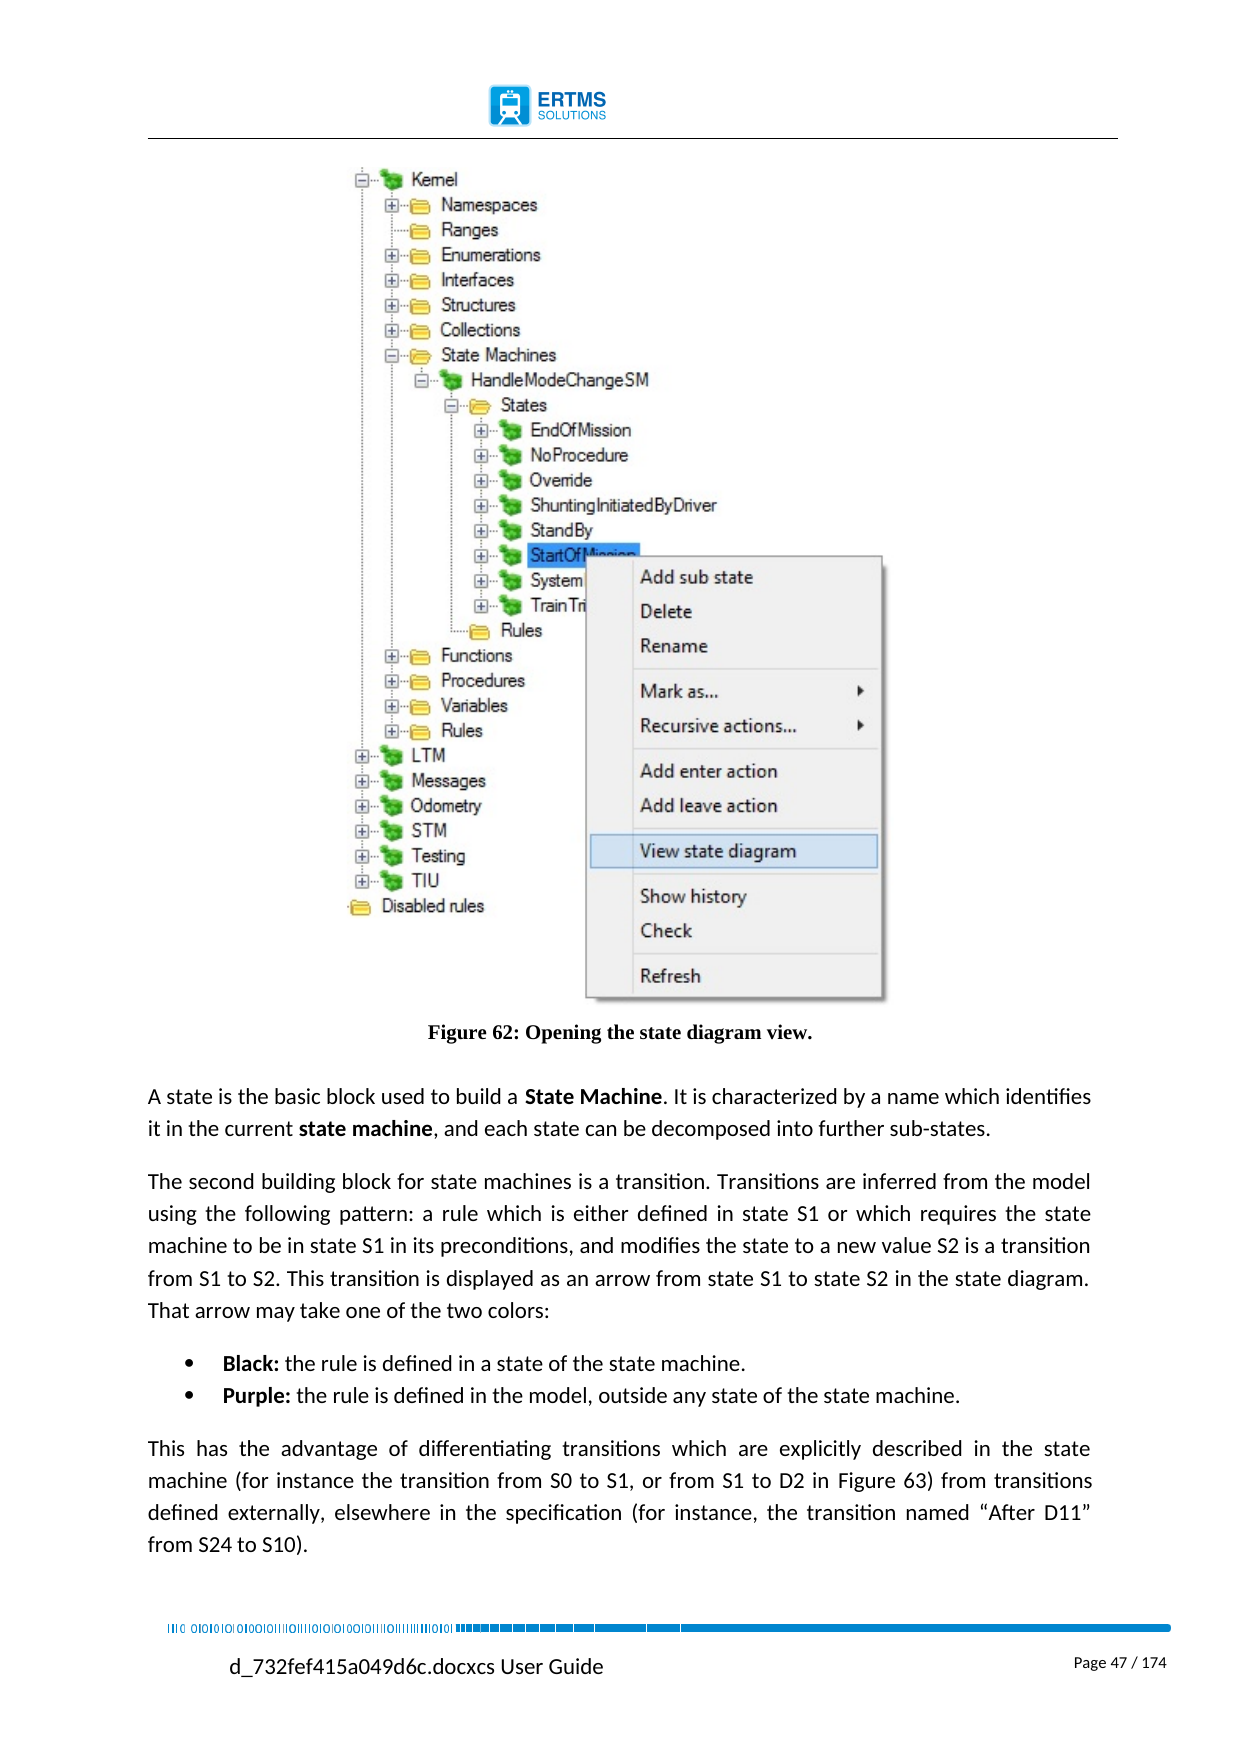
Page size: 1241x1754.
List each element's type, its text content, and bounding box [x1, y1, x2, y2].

picture [477, 73, 617, 138]
text Figure 62: Opening the state diagram view. [148, 1020, 1093, 1044]
list Black: the rule is defined in a state of the state machine. [185, 1349, 1093, 1377]
picture [346, 167, 894, 1008]
text The second building block for state machines is a transition. Transitions are inferred from the model using the following pattern: a rule which is either defined in state S1 or which requires the state machine to be in state S1 in its preconditions, and modifies the state to a new value S2 is a transition from S1 to S2. This transition is displayed as an arrow from state S1 to state S2 in the state diagram. That arrow may take one of the two colors: [148, 1167, 1093, 1324]
text A state is the basic block used to build a State Machine. It is characterized by a name which identifies it in the current state machine, and each state can be decomposed into further sub-states. [148, 1082, 1093, 1142]
text This has the advantage of differentiating transitions which are explicitly described in the state machine (for instance the transition from S0 to S1, or from S1 to D2 in Figure 63) from transitions defined externally, elsewhere in the specification (for instance, the transition named “After D11” from S24 to S10). [148, 1434, 1093, 1559]
list Purple: the rule is defined in the model, outside any state of the state machine. [185, 1381, 1093, 1409]
picture [167, 1624, 1171, 1633]
